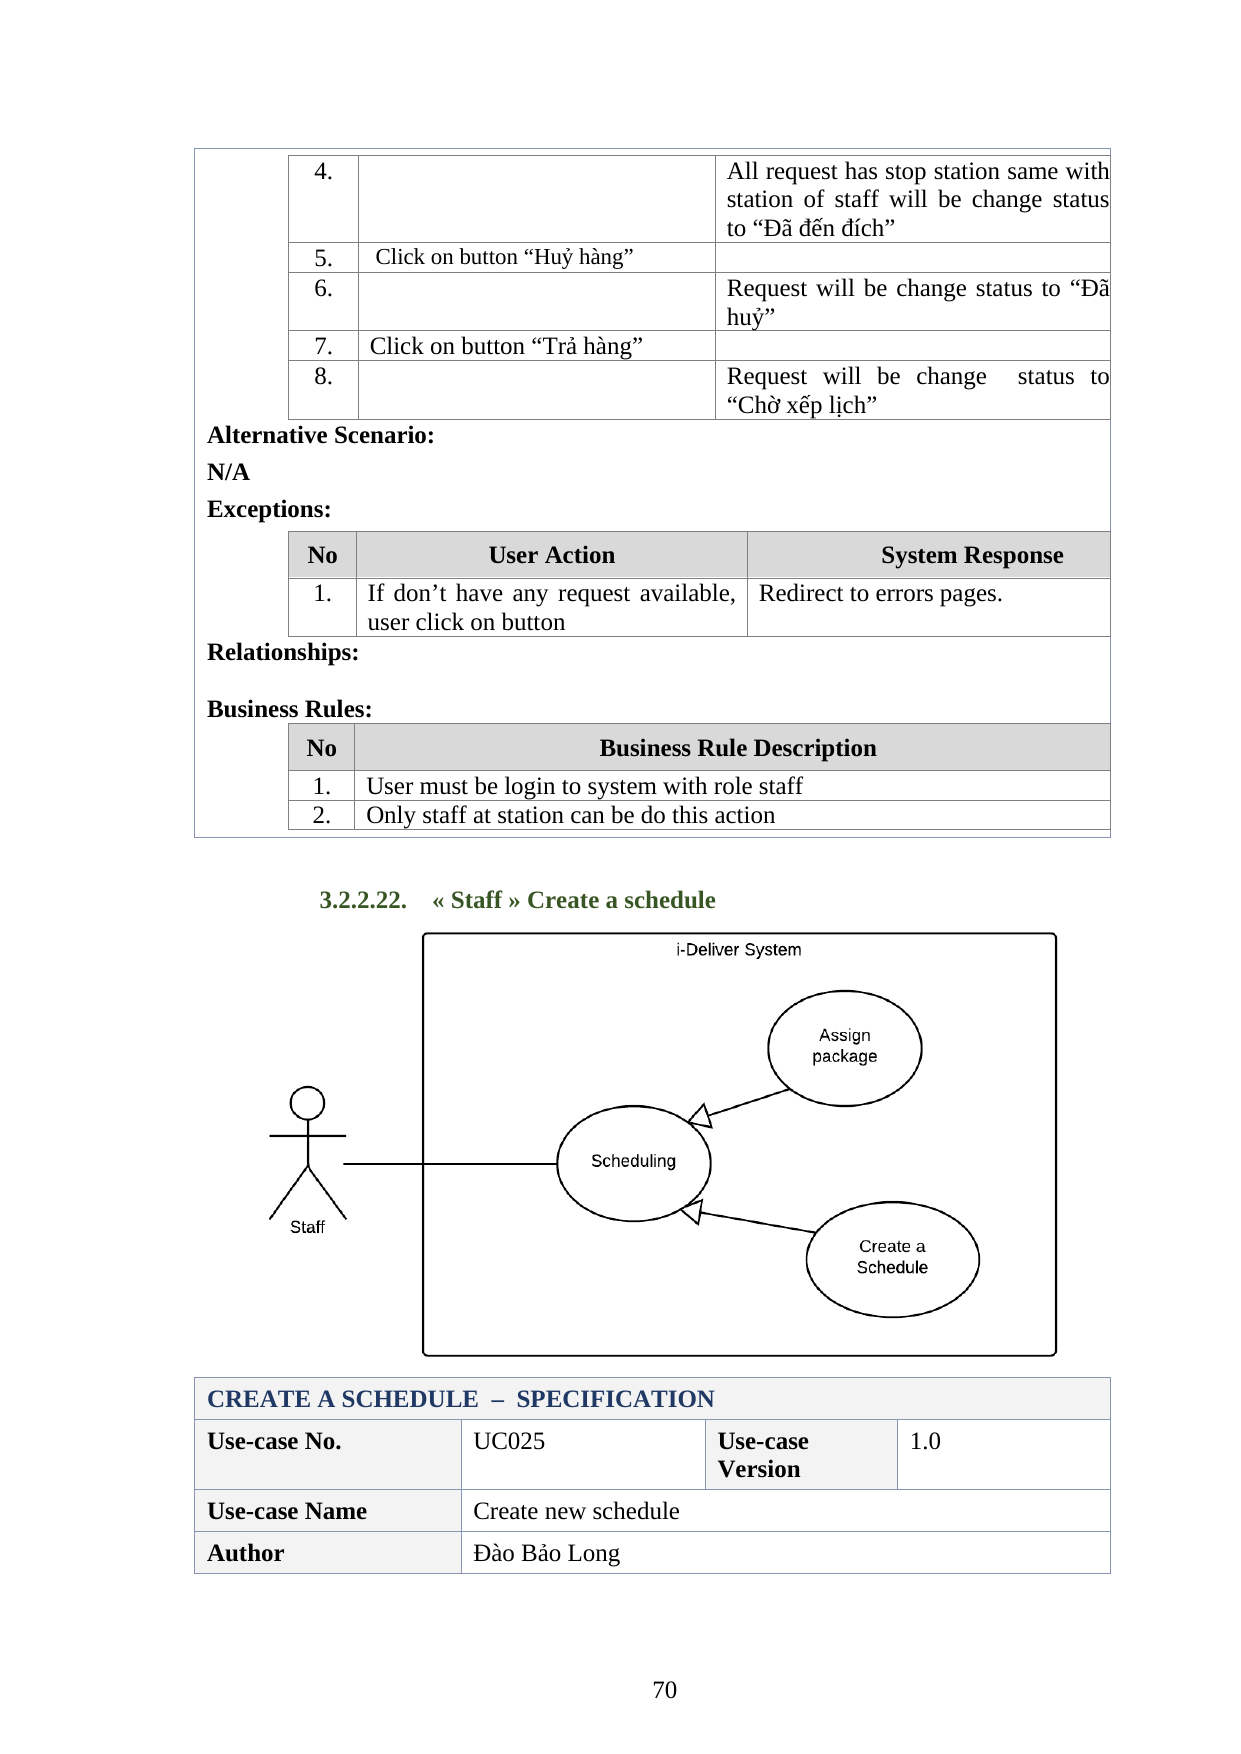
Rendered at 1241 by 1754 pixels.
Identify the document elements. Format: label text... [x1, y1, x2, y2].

table_cell UC025 [462, 1420, 705, 1489]
subtitle « Staff » Create a schedule [319, 885, 1122, 914]
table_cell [195, 149, 1110, 837]
table_cell Create new schedule [462, 1490, 1110, 1531]
table_cell Use-case Version [706, 1420, 897, 1489]
table_cell Author [195, 1532, 461, 1573]
picture [268, 928, 1061, 1358]
table_cell 1.0 [898, 1420, 1110, 1489]
table_cell Use-case Name [195, 1490, 461, 1531]
table_header CREATE A SCHEDULE – SPECIFICATION [195, 1378, 1110, 1419]
table_cell Use-case No. [195, 1420, 461, 1489]
table_cell Đào Bảo Long [462, 1532, 1110, 1573]
